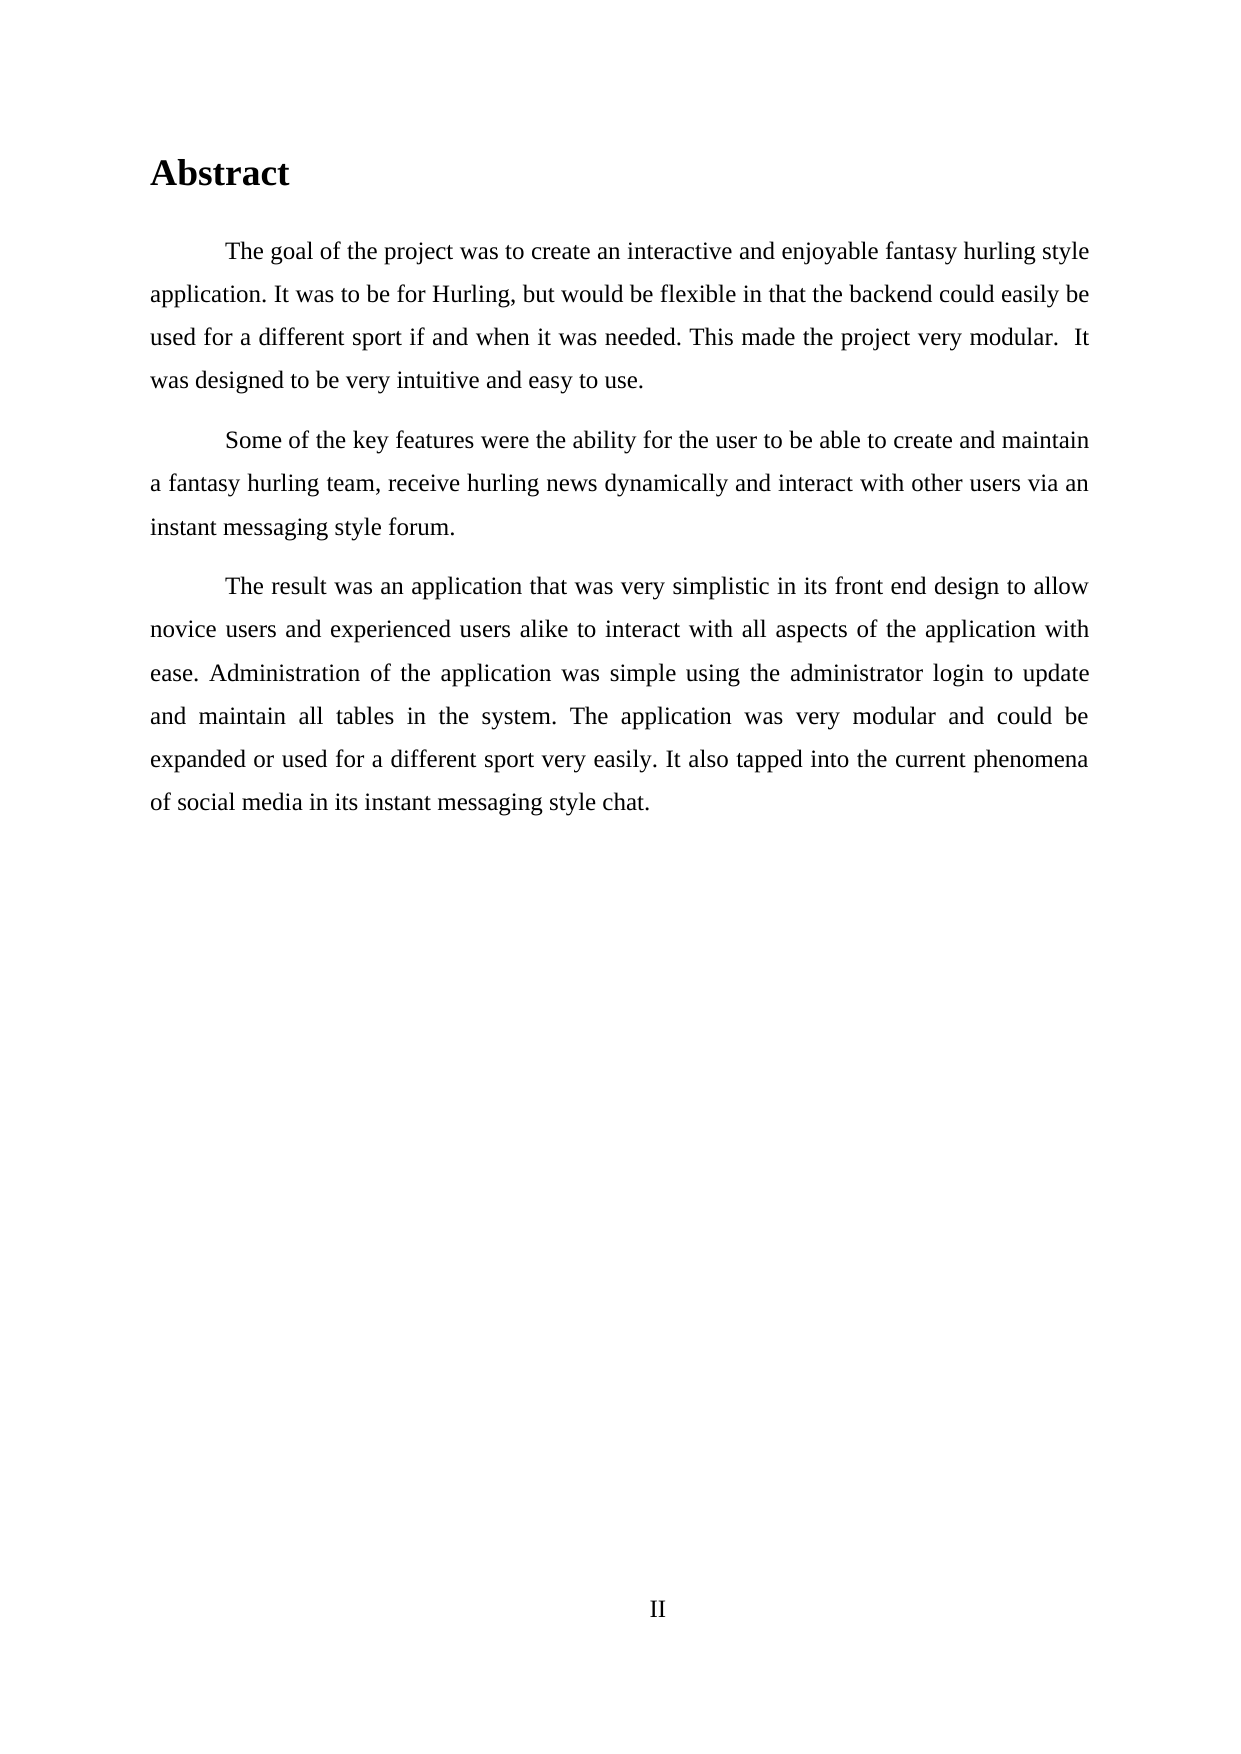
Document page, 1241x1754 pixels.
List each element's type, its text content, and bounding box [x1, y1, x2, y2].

text The result was an application that was very simplistic in its front end design to allow novice users and experienced users alike to interact with all aspects of the application with ease. Administration of the application was simple using the administrator login to update and maintain all tables in the system. The application was very modular and could be expanded or used for a different sport very easily. It also tapped into the current phenomena of social media in its instant messaging style chat. [150, 571, 1090, 816]
text Some of the key features were the ability for the user to be able to create and maintain a fantasy hurling team, receive hurling news dynamically and interact with other users via an instant messaging style forum. [150, 425, 1090, 540]
subtitle Abstract [150, 150, 1090, 193]
text The goal of the project was to create an interactive and enjoyable fantasy hurling style application. It was to be for Hurling, but would be flexible in that the backend could easily be used for a different sport if and when it was needed. This made the project very modular. It was designed to be very intuitive and easy to use. [150, 236, 1090, 394]
